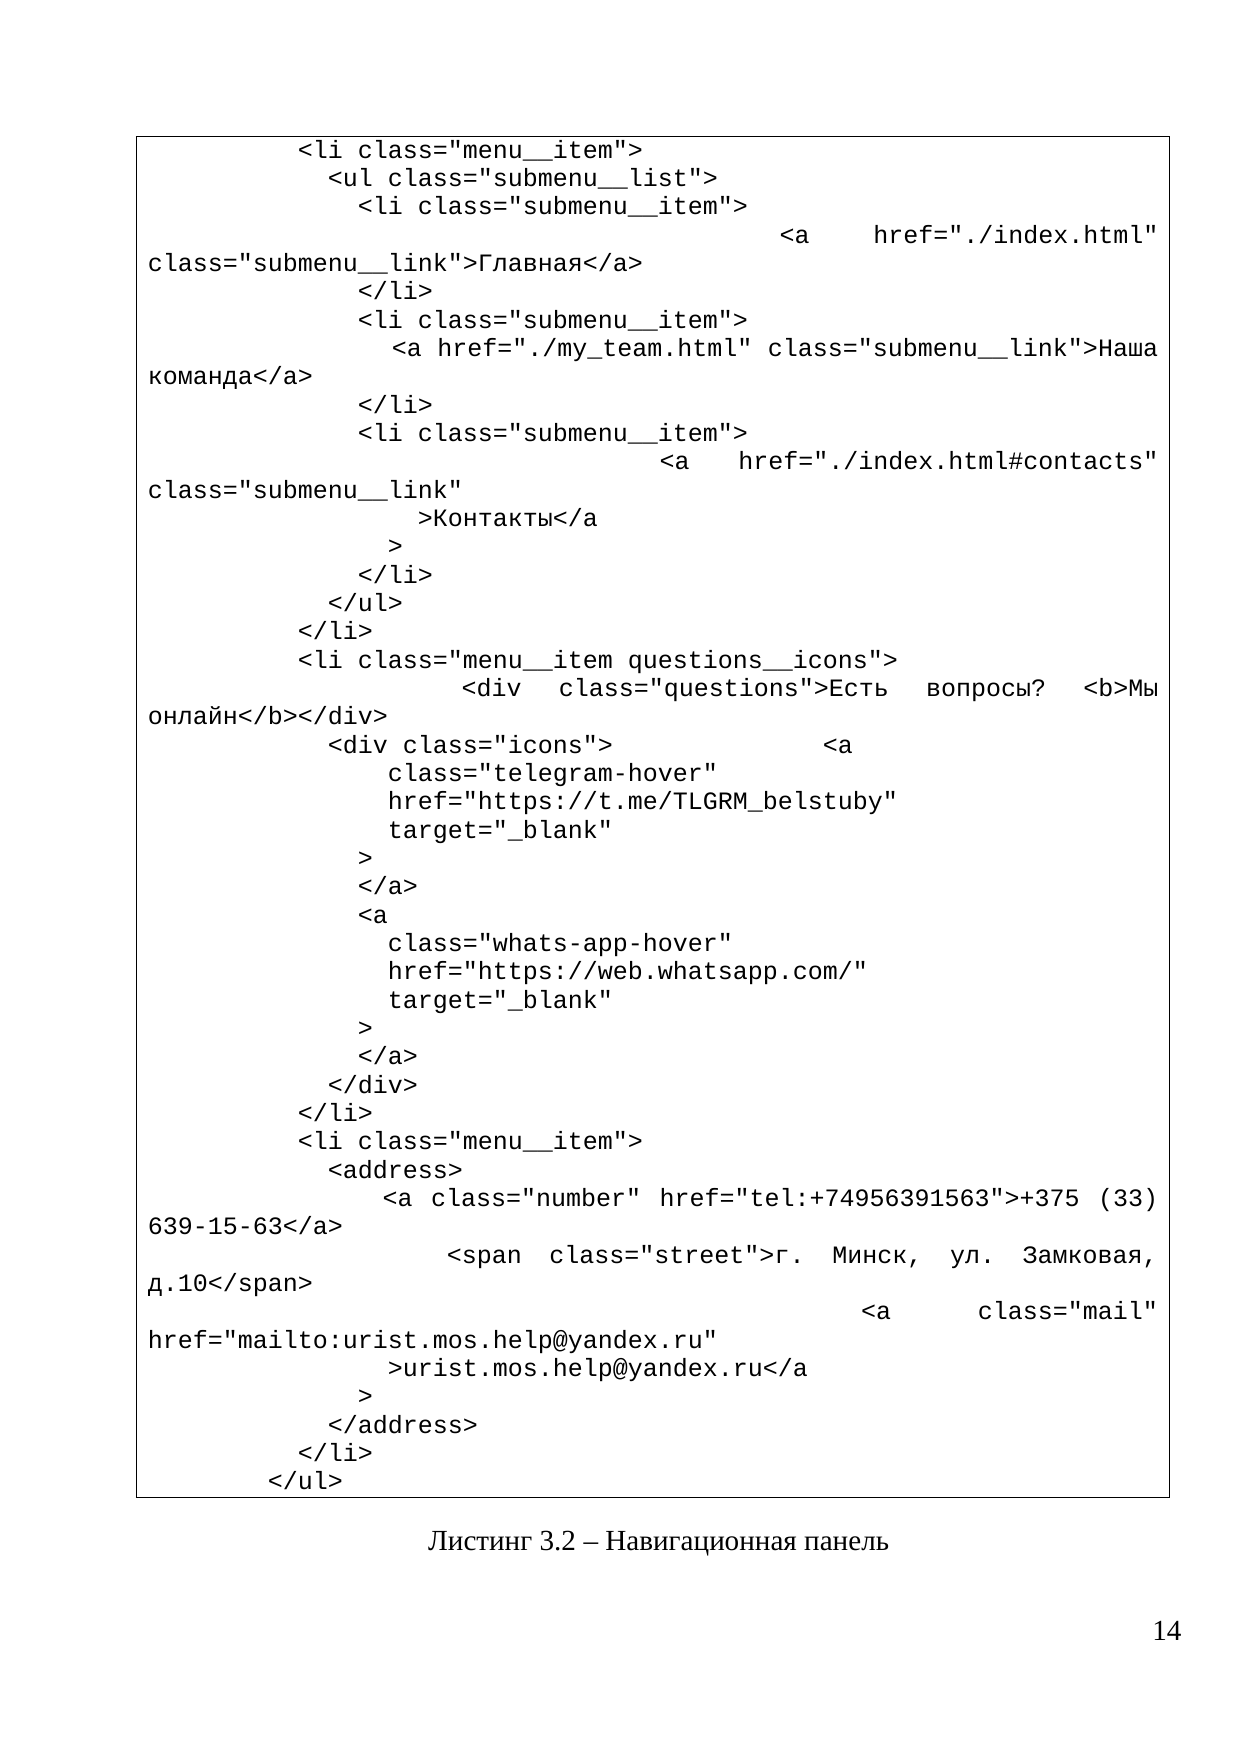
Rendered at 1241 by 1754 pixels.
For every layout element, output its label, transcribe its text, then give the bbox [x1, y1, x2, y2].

text Листинг 3.2 – Навигационная панель [136, 1523, 1181, 1557]
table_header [137, 137, 1169, 1497]
